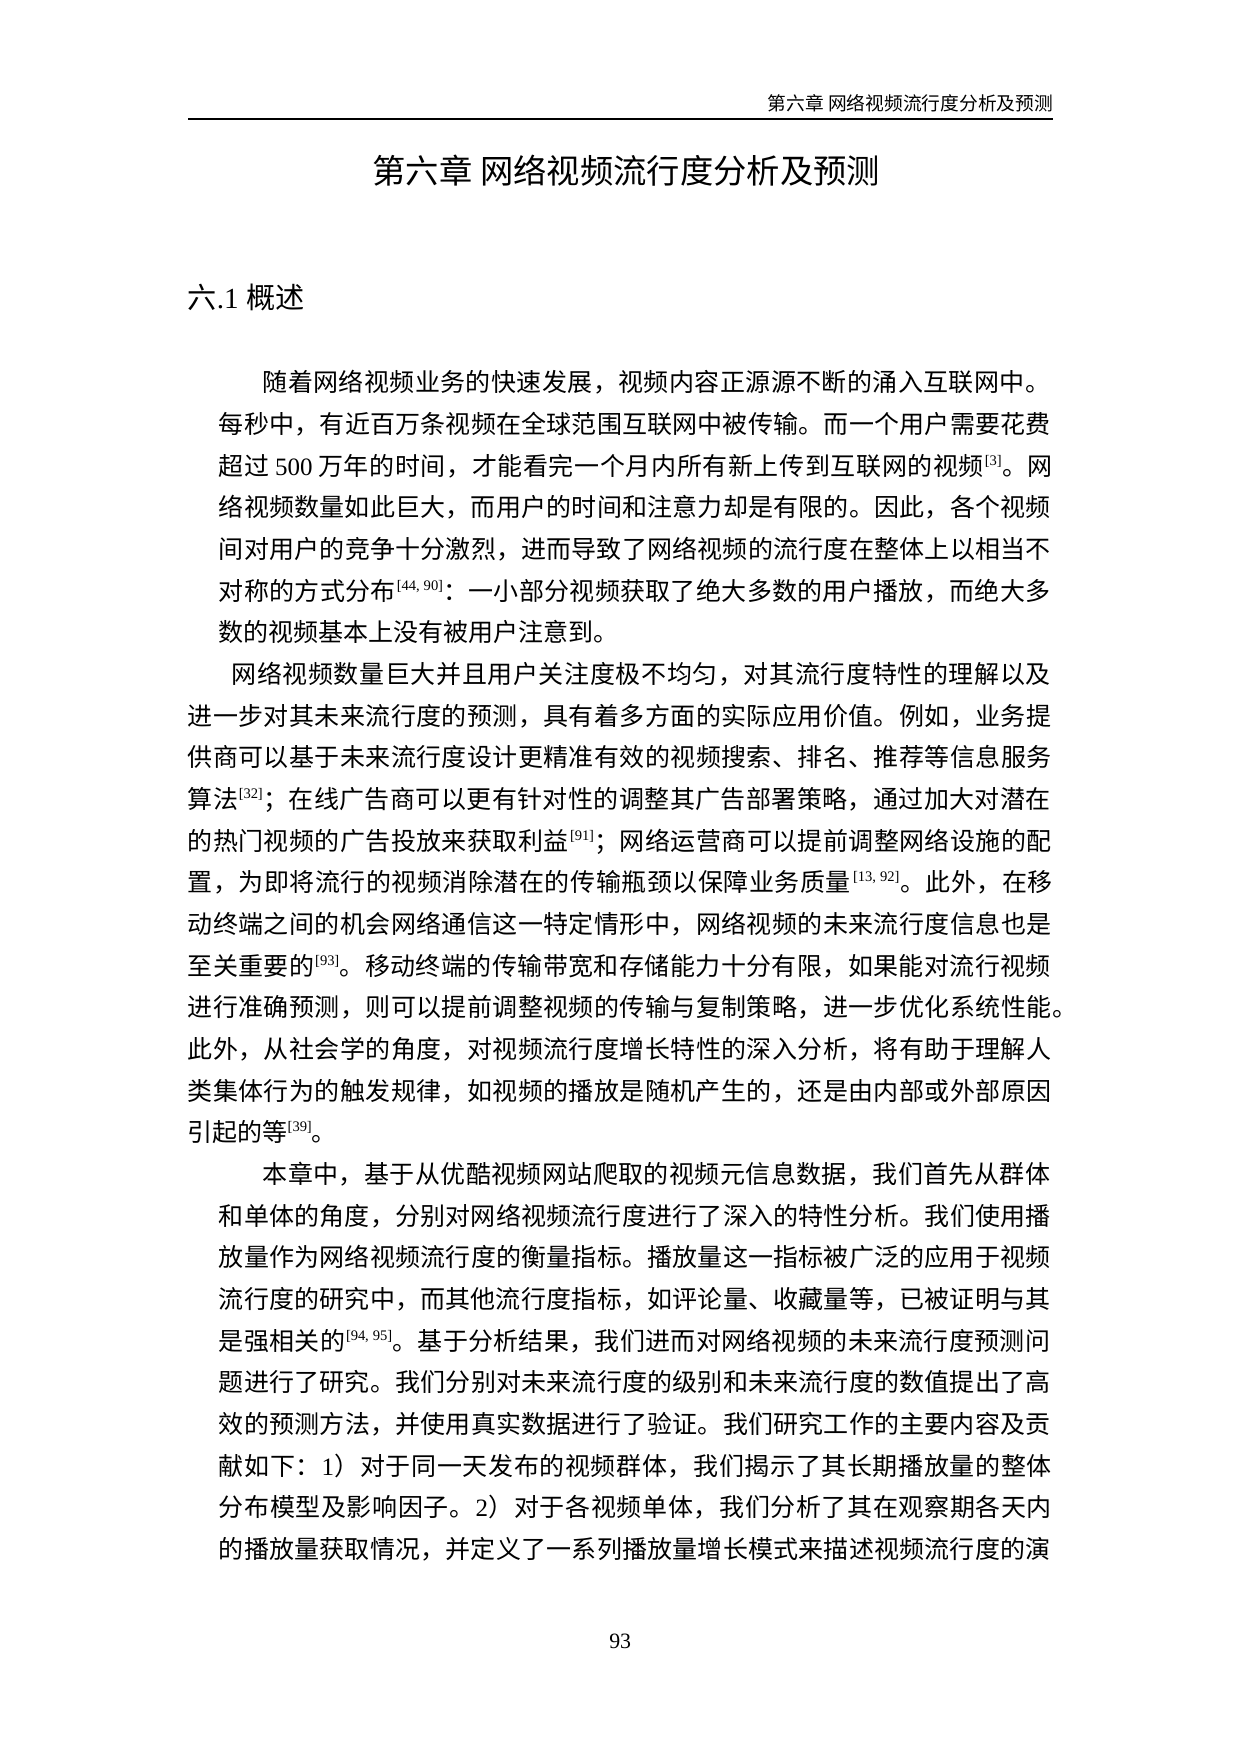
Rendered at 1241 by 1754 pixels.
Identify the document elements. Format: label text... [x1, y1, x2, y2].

text 概述 [187, 275, 1053, 317]
text 网络视频数量巨大并且用户关注度极不均匀，对其流行度特性的理解以及进一步对其未来流行度的预测，具有着多方面的实际应用价值。例如，业务提供商可以基于未来流行度设计更精准有效的视频搜索、排名、推荐等信息服务算法[32]；在线广告商可以更有针对性的调整其广告部署策略，通过加大对潜在的热门视频的广告投放来获取利益[91]；网络运营商可以提前调整网络设施的配置，为即将流行的视频消除潜在的传输瓶颈以保障业务质量[13, 92]。此外，在移动终端之间的机会网络通信这一特定情形中，网络视频的未来流行度信息也是至关重要的[93]。移动终端的传输带宽和存储能力十分有限，如果能对流行视频进行准确预测，则可以提前调整视频的传输与复制策略，进一步优化系统性能。此外，从社会学的角度，对视频流行度增长特性的深入分析，将有助于理解人类集体行为的触发规律，如视频的播放是随机产生的，还是由内部或外部原因引起的等[39]。 [187, 650, 1053, 1150]
text 网络视频流行度分析及预测 [253, 150, 1053, 192]
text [219, 1150, 1053, 1567]
text 随着网络视频业务的快速发展，视频内容正源源不断的涌入互联网中。每秒中，有近百万条视频在全球范围互联网中被传输。而一个用户需要花费超过500万年的时间，才能看完一个月内所有新上传到互联网的视频[3]。网络视频数量如此巨大，而用户的时间和注意力却是有限的。因此，各个视频间对用户的竞争十分激烈，进而导致了网络视频的流行度在整体上以相当不对称的方式分布[44, 90]：一小部分视频获取了绝大多数的用户播放，而绝大多数的视频基本上没有被用户注意到。 [219, 358, 1053, 650]
